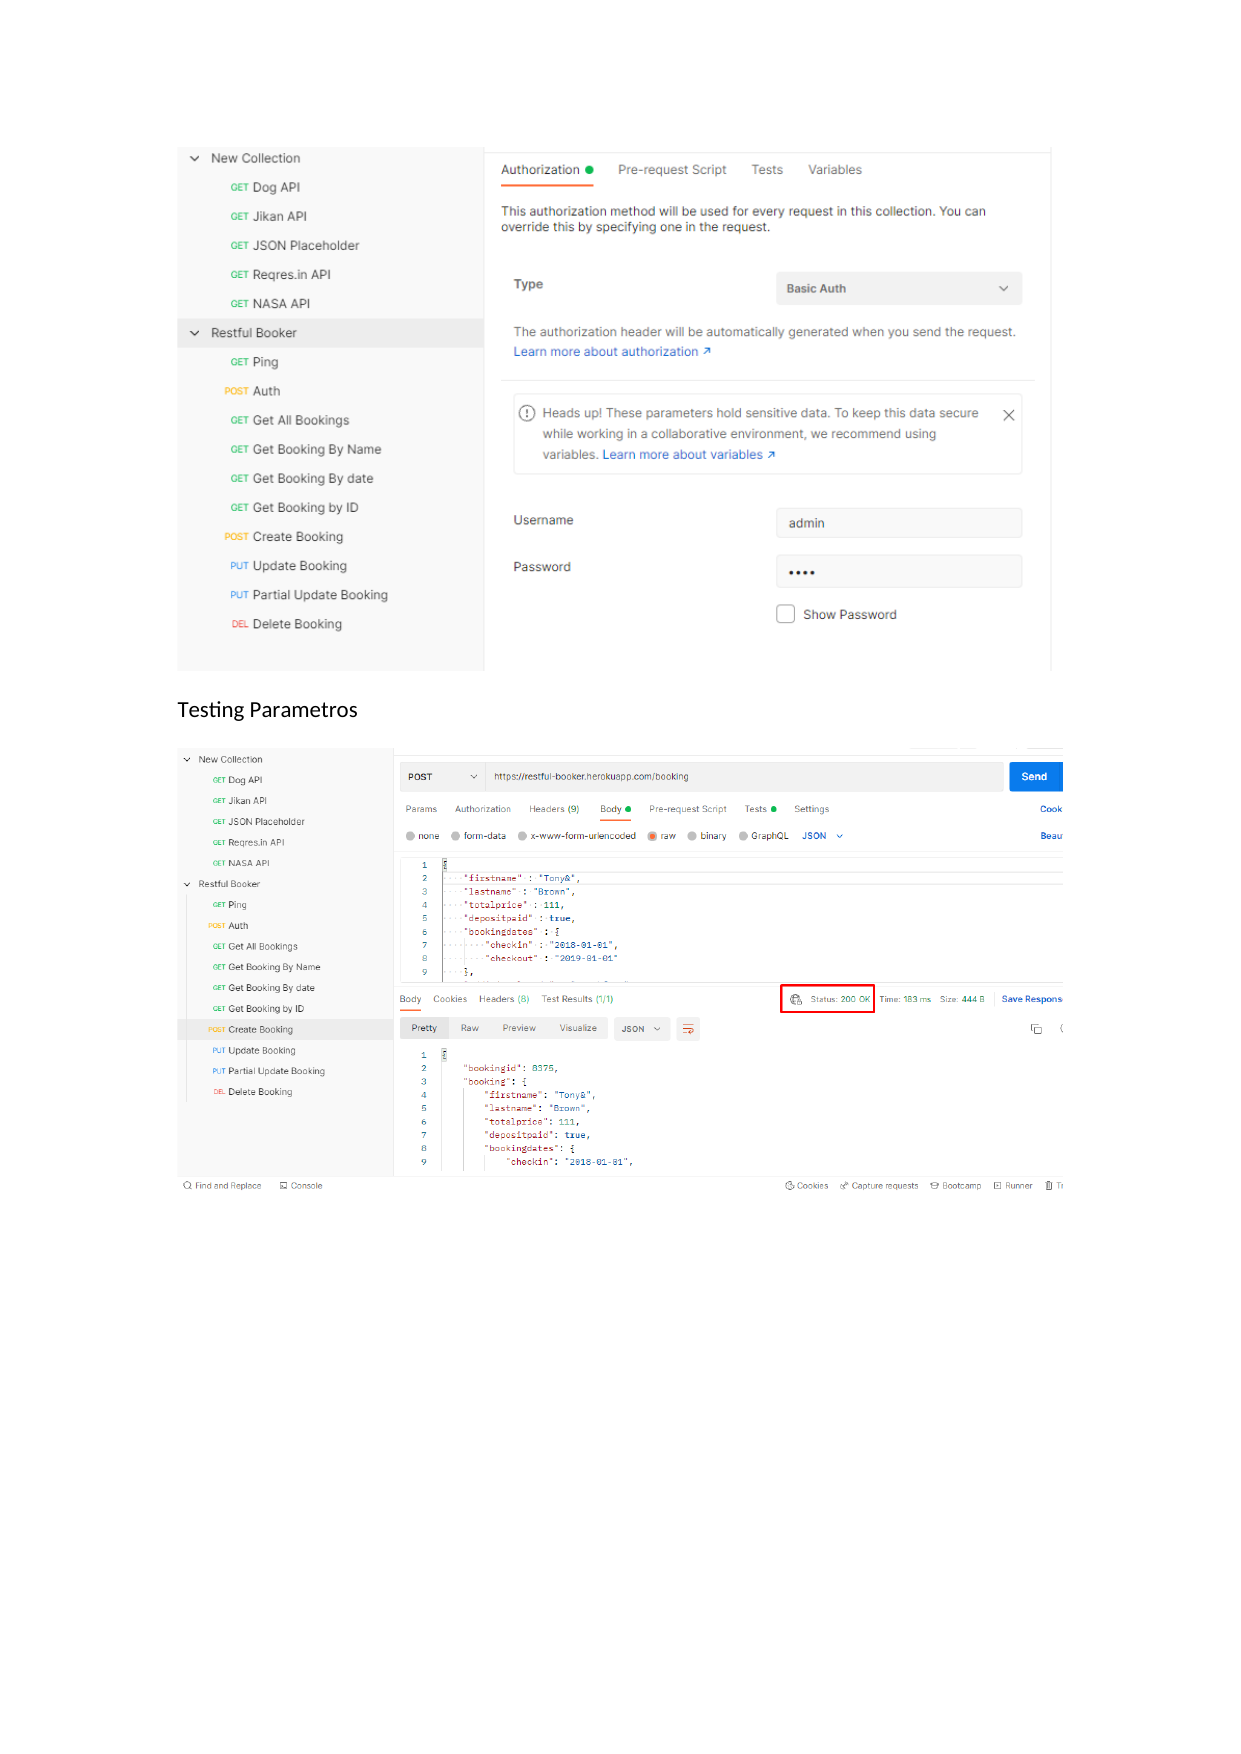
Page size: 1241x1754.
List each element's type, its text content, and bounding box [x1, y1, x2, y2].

picture [177, 147, 1063, 671]
text Testing Parametros [177, 695, 1063, 723]
picture [177, 748, 1063, 1194]
